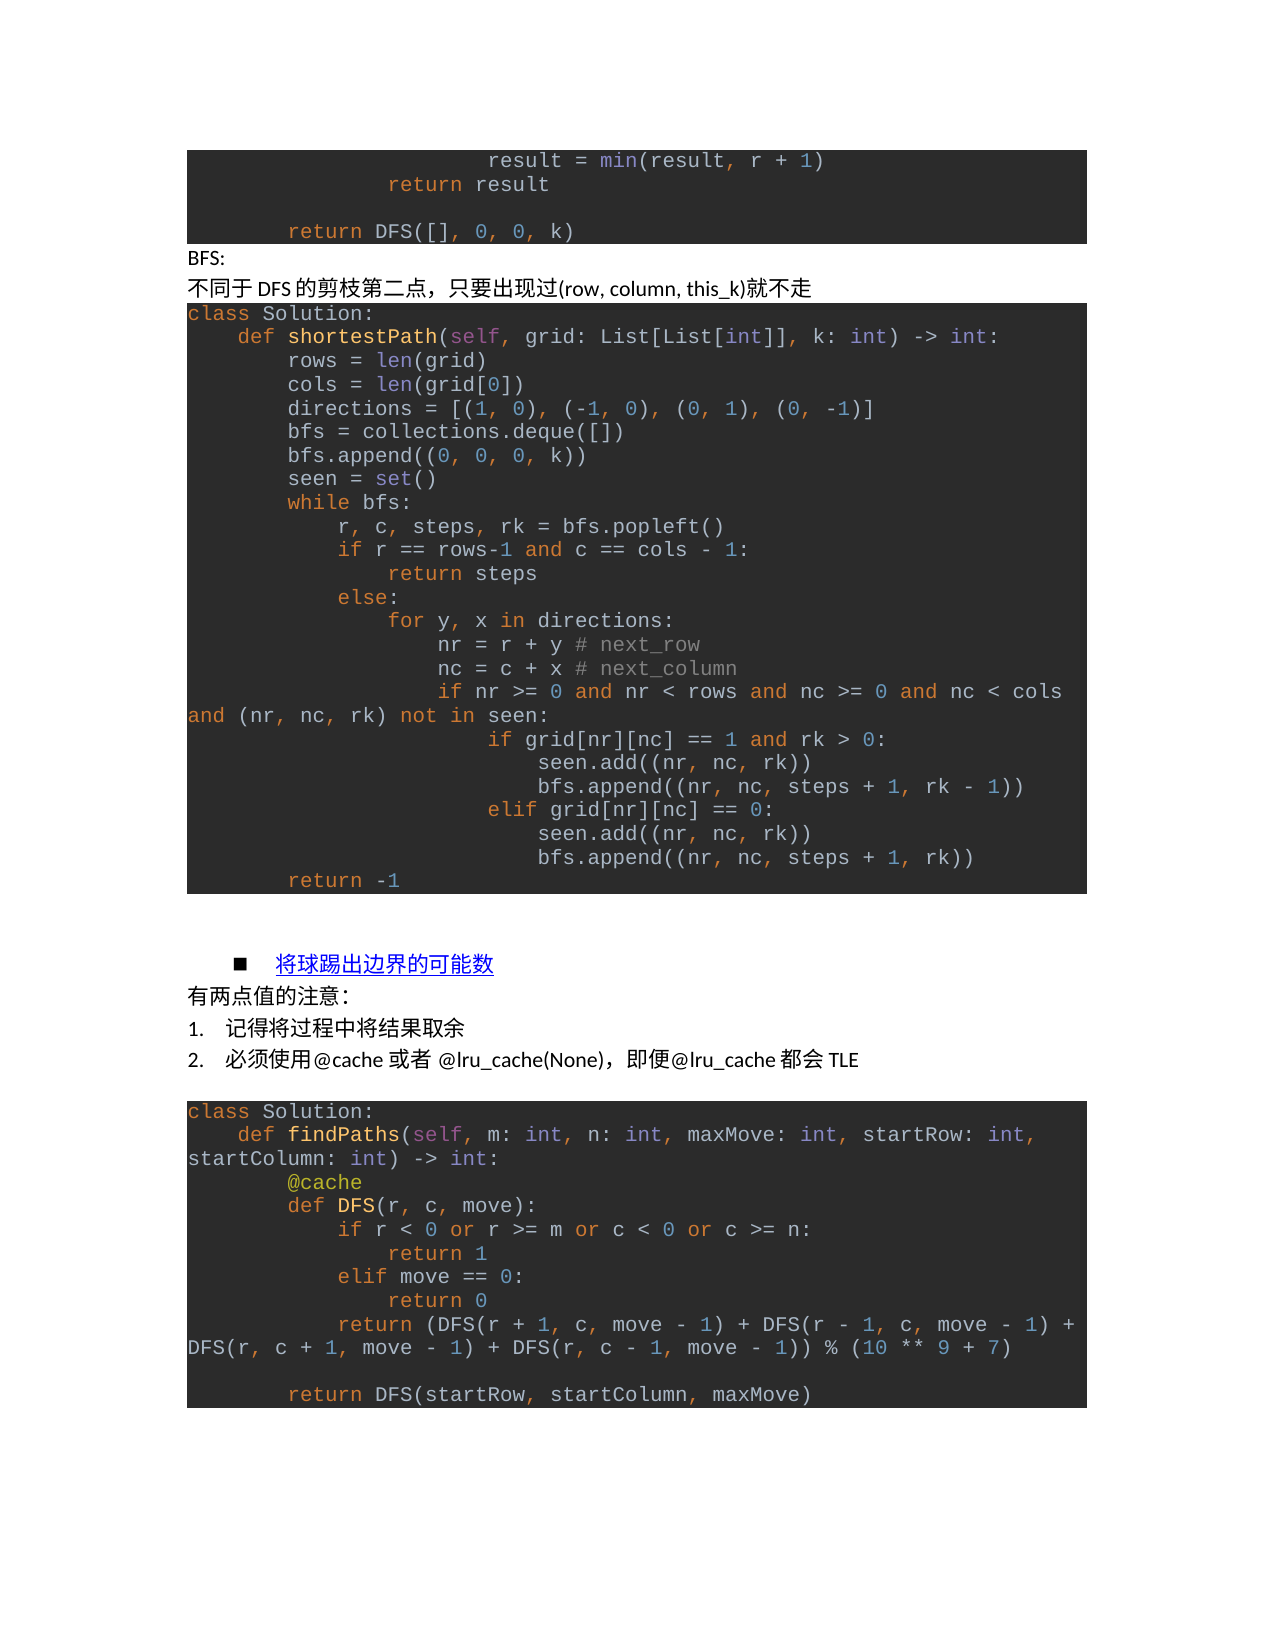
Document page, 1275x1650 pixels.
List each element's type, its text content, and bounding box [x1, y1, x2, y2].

text class Solution: def findPaths(self, m: int, n: int, maxMove: int, startRow: int, startColumn: int) -> int: @cache def DFS(r, c, move): if r < 0 or r >= m or c < 0 or c >= n: return 1 elif move == 0: return 0 return (DFS(r + 1, c, move - 1) + DFS(r - 1, c, move - 1) + DFS(r, c + 1, move - 1) + DFS(r, c - 1, move - 1)) % (10 ** 9 + 7) return DFS(startRow, startColumn, maxMove) [187, 1101, 1087, 1408]
text BFS: [187, 244, 1087, 271]
list 记得将过程中将结果取余 [187, 1011, 1087, 1042]
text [187, 150, 1087, 244]
text class Solution: def shortestPath(self, grid: List[List[int]], k: int) -> int: rows = len(grid) cols = len(grid[0]) directions = [(1, 0), (-1, 0), (0, 1), (0, -1)] bfs = collections.deque([]) bfs.append((0, 0, 0, k)) seen = set() while bfs: r, c, steps, rk = bfs.popleft() if r == rows-1 and c == cols - 1: return steps else: for y, x in directions: nr = r + y # next_row nc = c + x # next_column if nr >= 0 and nr < rows and nc >= 0 and nc < cols and (nr, nc, rk) not in seen: if grid[nr][nc] == 1 and rk > 0: seen.add((nr, nc, rk)) bfs.append((nr, nc, steps + 1, rk - 1)) elif grid[nr][nc] == 0: seen.add((nr, nc, rk)) bfs.append((nr, nc, steps + 1, rk)) return -1 [187, 303, 1087, 894]
list 将球踢出边界的可能数 [232, 947, 1087, 979]
text 有两点值的注意： [187, 979, 1087, 1011]
list 必须使用@cache 或者 @lru_cache(None)，即便@lru_cache都会TLE [187, 1042, 1087, 1074]
text 不同于DFS的剪枝第二点，只要出现过(row, column, this_k)就不走 [187, 271, 1087, 303]
